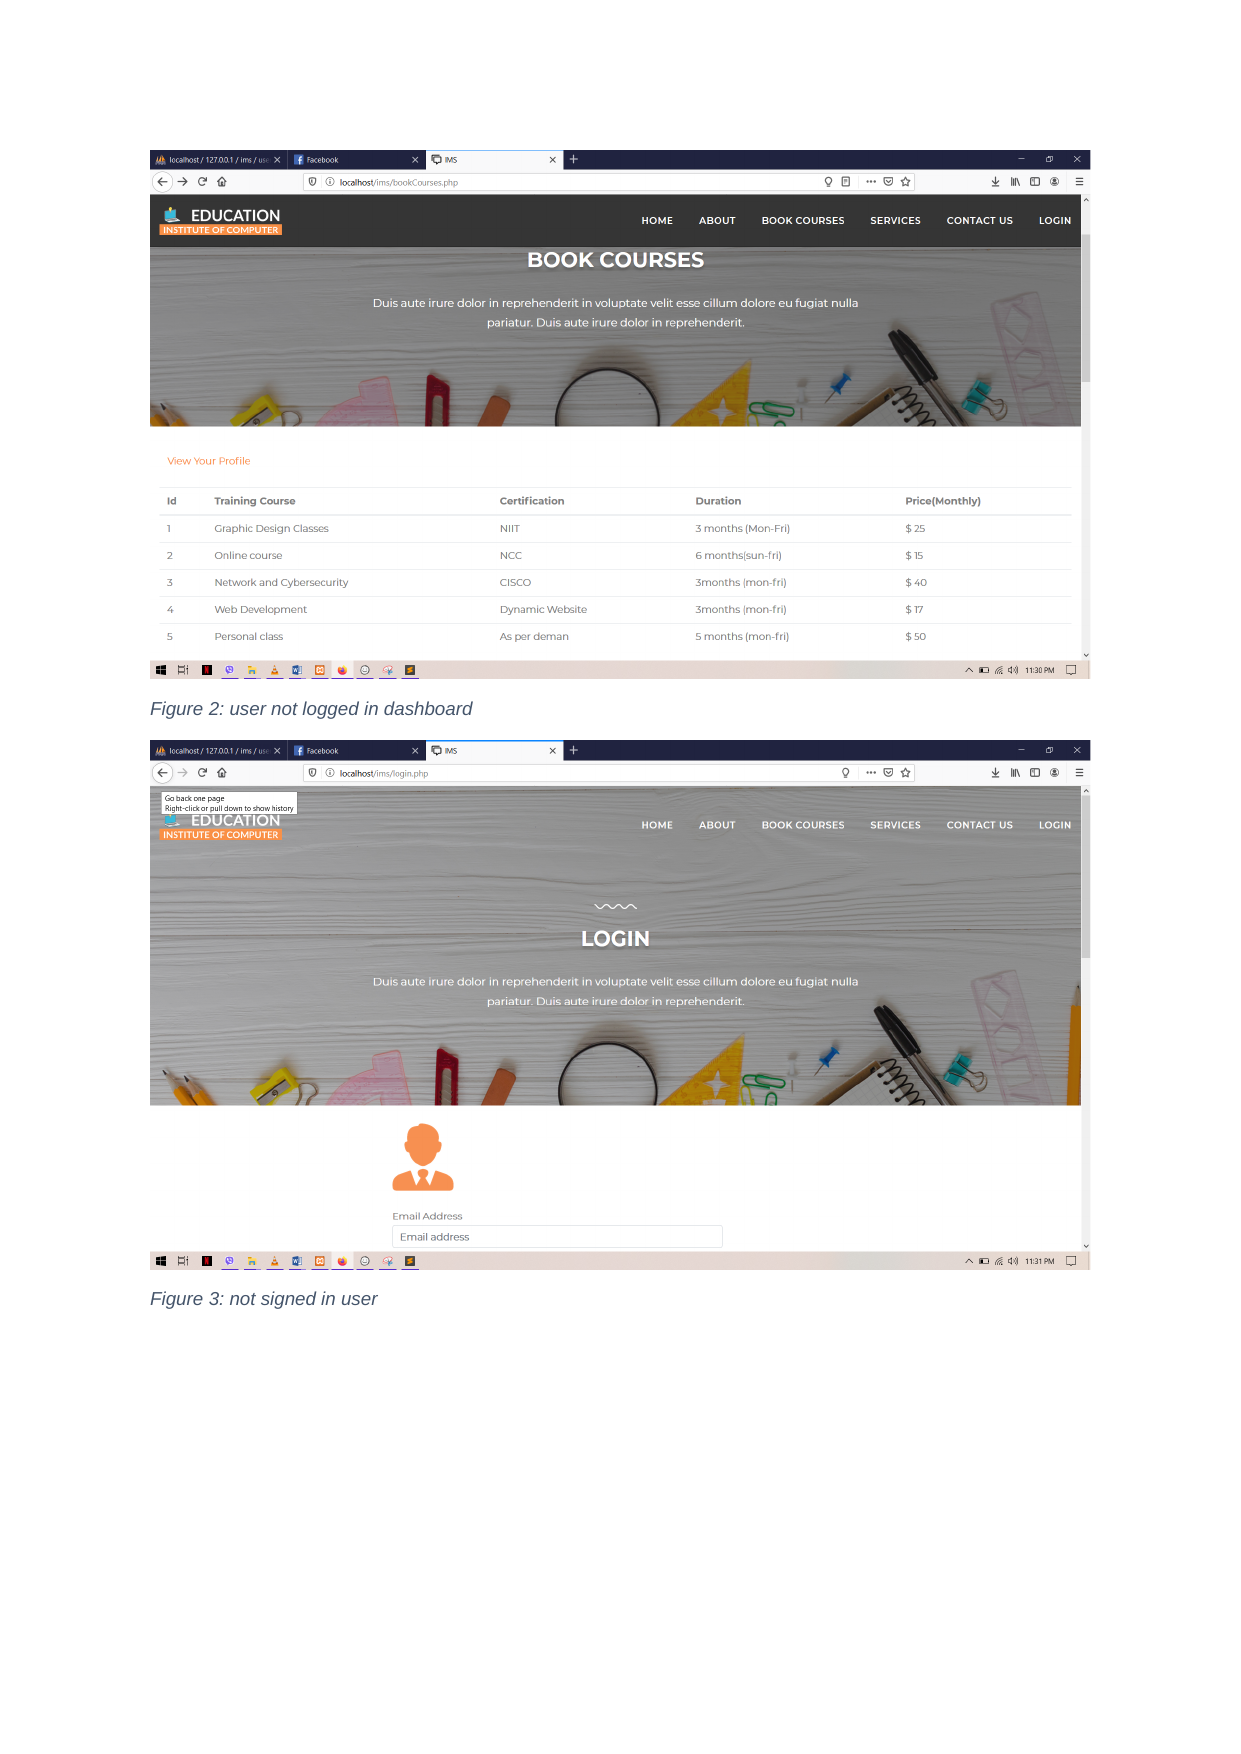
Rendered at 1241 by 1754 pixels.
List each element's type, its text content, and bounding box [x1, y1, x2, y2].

picture [150, 150, 1091, 679]
picture [150, 740, 1091, 1270]
